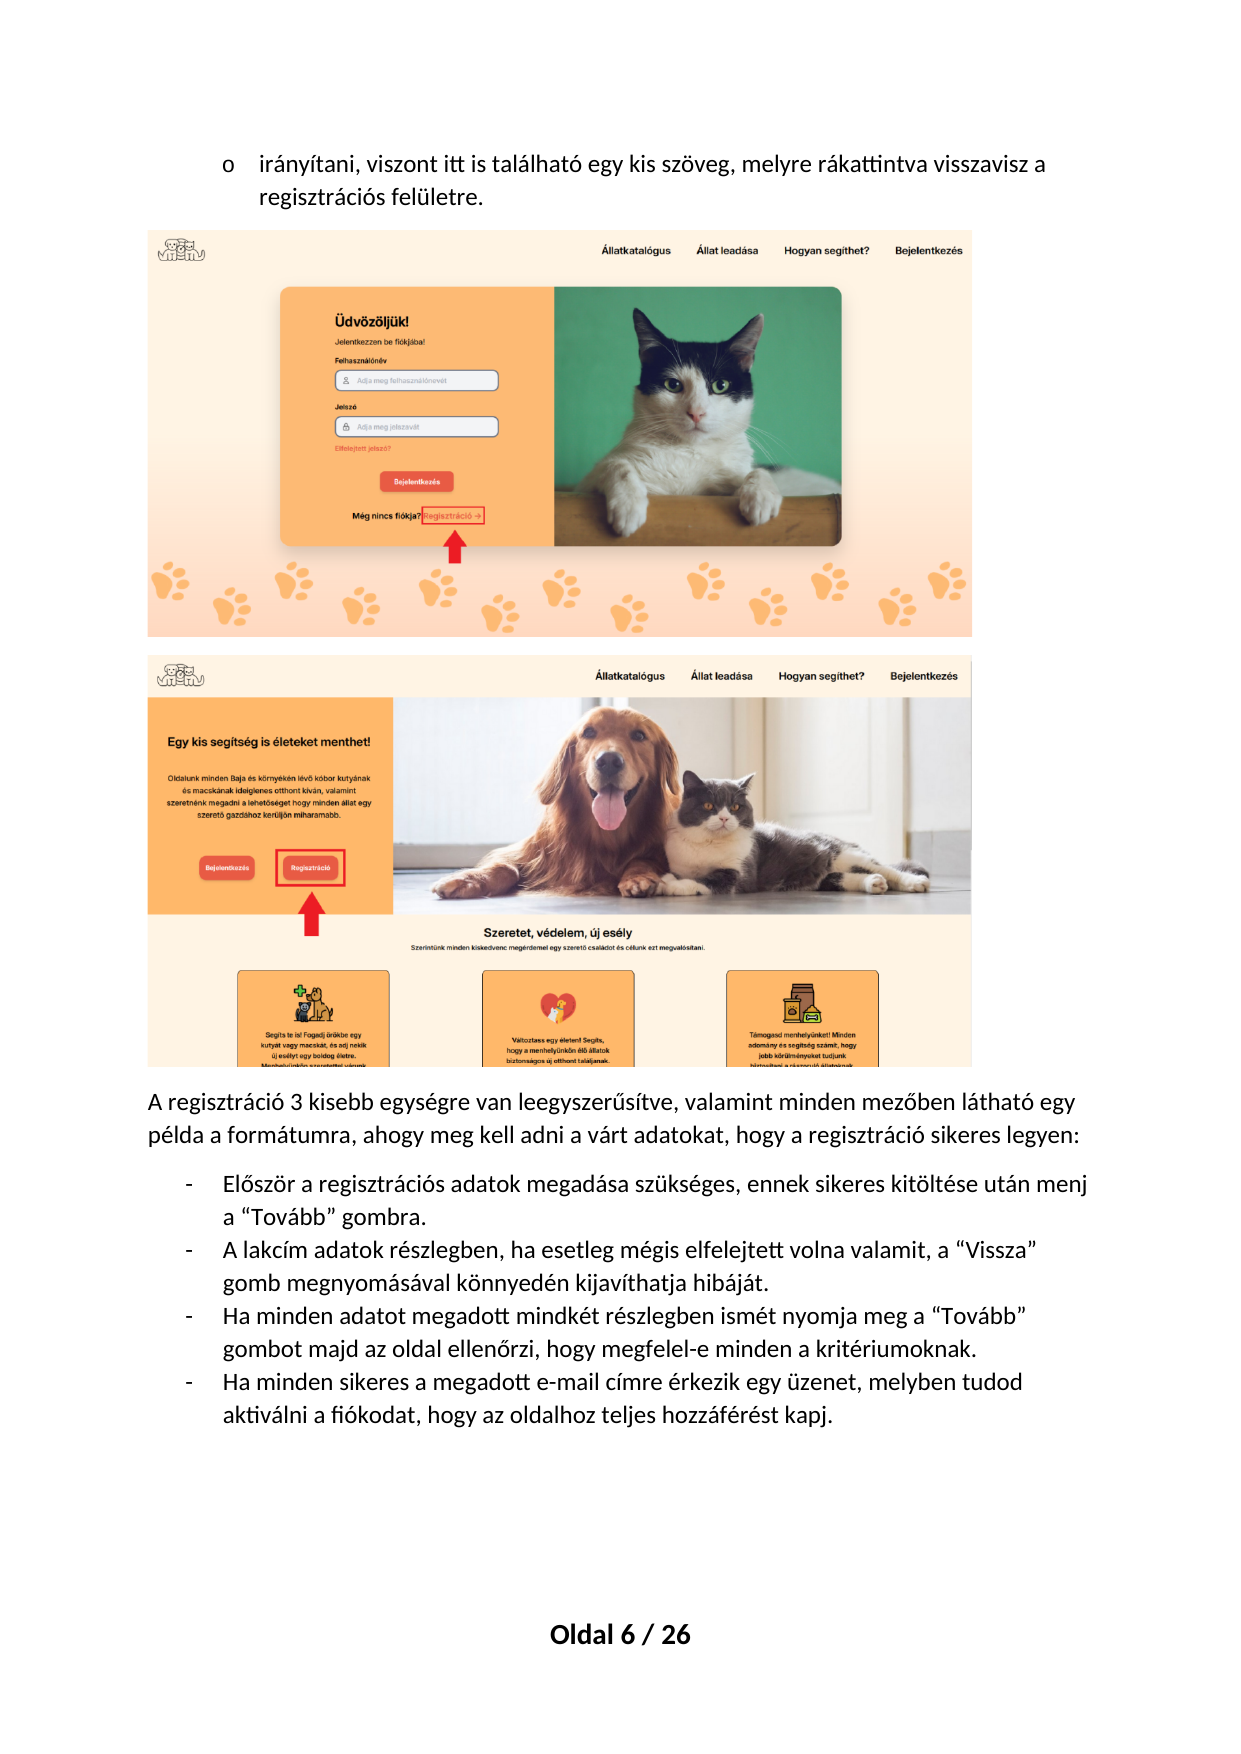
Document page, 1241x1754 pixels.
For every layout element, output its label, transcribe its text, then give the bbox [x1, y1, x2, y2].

picture [147, 655, 972, 1067]
list Ha minden adatot megadott mindkét részlegben ismét nyomja meg a “Tovább” gombot majd az oldal ellenőrzi, hogy megfelel-e minden a kritériumoknak. [185, 1300, 1092, 1363]
list Először a regisztrációs adatok megadása szükséges, ennek sikeres kitöltése után menj a “Tovább” gombra. [185, 1168, 1092, 1232]
picture [147, 230, 973, 637]
list irányítani, viszont itt is található egy kis szöveg, melyre rákattintva visszavisz a regisztrációs felületre. [221, 148, 1092, 212]
list Ha minden sikeres a megadott e-mail címre érkezik egy üzenet, melyben tudod aktiválni a fiókodat, hogy az oldalhoz teljes hozzáférést kapj. [185, 1366, 1092, 1429]
text A regisztráció 3 kisebb egységre van leegyszerűsítve, valamint minden mezőben látható egy példa a formátumra, ahogy meg kell adni a várt adatokat, hogy a regisztráció sikeres legyen: [148, 1086, 1092, 1149]
list A lakcím adatok részlegben, ha esetleg mégis elfelejtett volna valamit, a “Vissza” gomb megnyomásával könnyedén kijavíthatja hibáját. [185, 1234, 1092, 1298]
